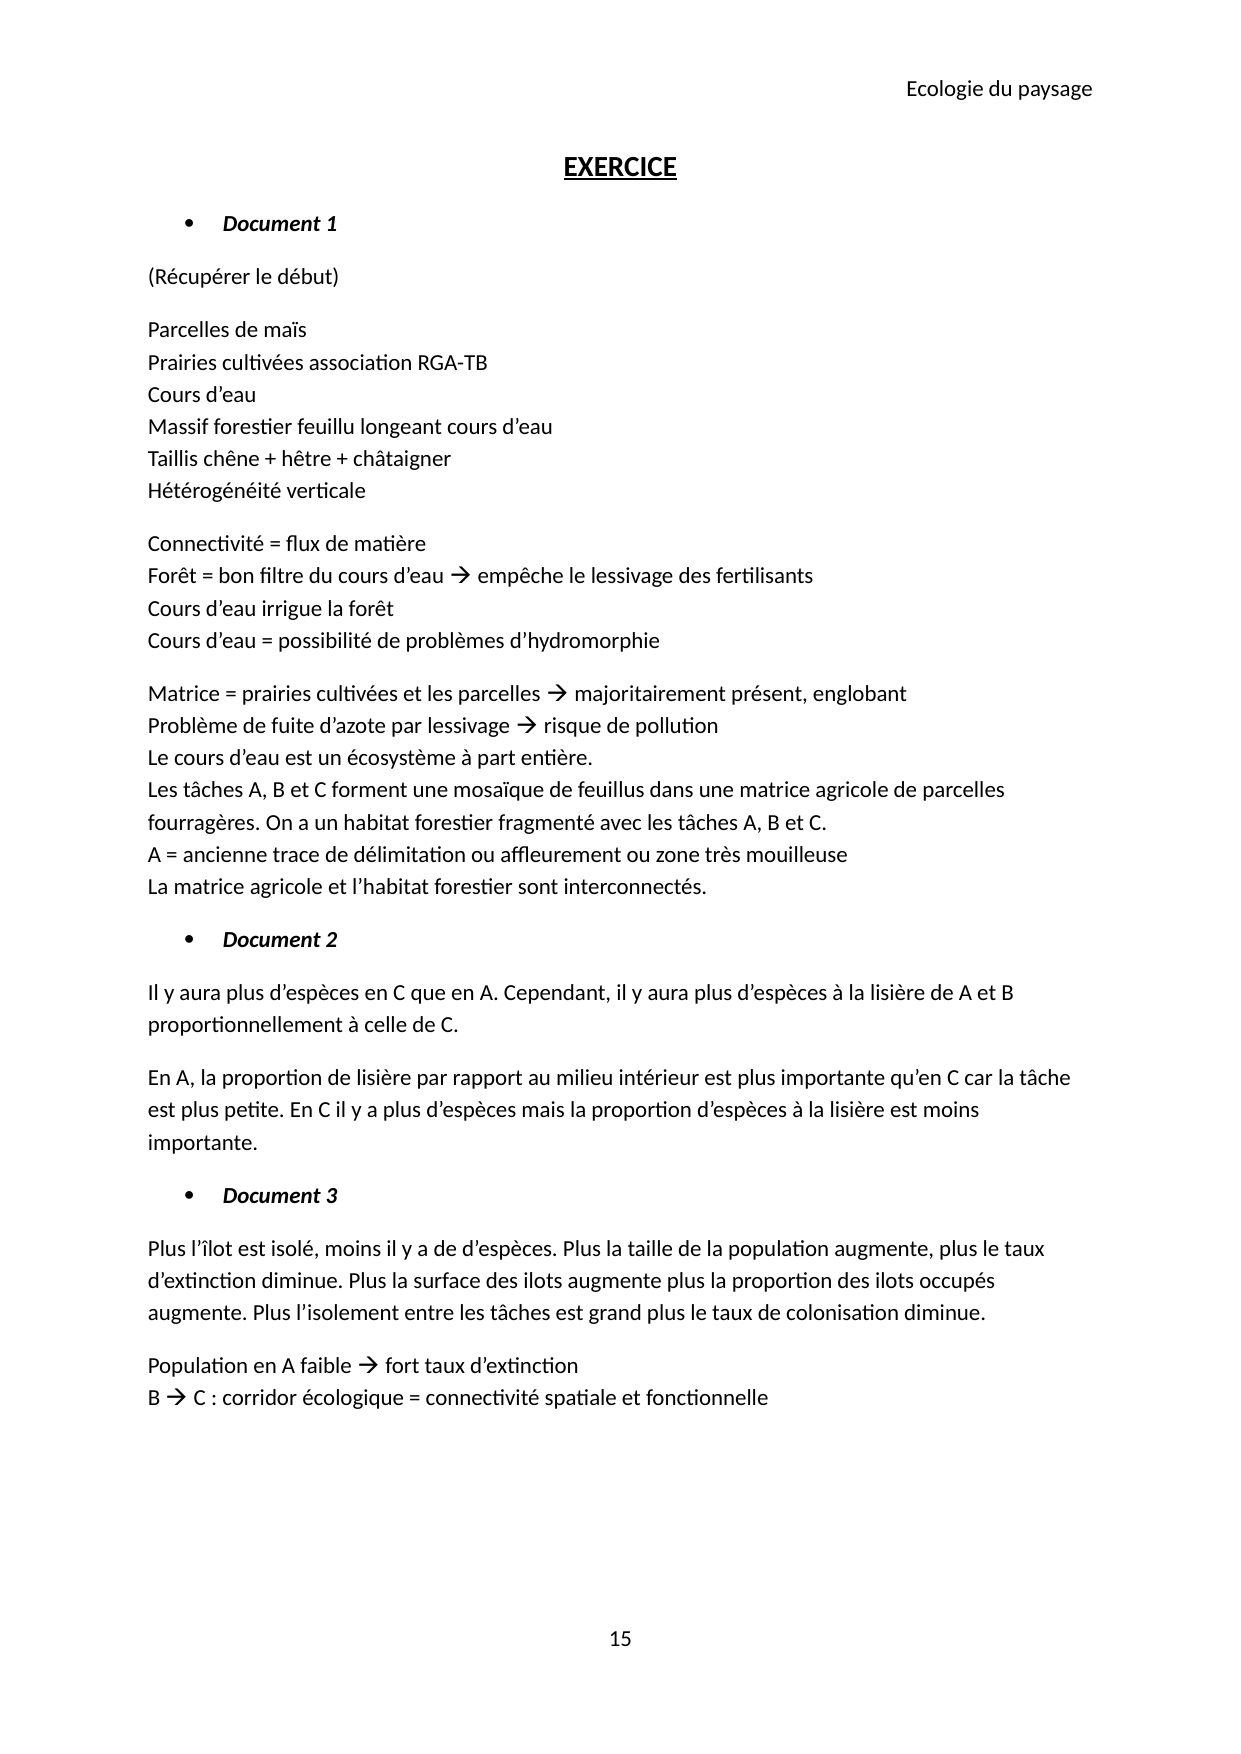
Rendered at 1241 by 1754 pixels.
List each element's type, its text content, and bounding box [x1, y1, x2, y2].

text Matrice = prairies cultivées et les parcelles majoritairement présent, englobant Problème de fuite d’azote par lessivage risque de pollution Le cours d’eau est un écosystème à part entière. Les tâches A, B et C forment une mosaïque de feuillus dans une matrice agricole de parcelles fourragères. On a un habitat forestier fragmenté avec les tâches A, B et C. A = ancienne trace de délimitation ou affleurement ou zone très mouilleuse La matrice agricole et l’habitat forestier sont interconnectés. [148, 679, 1093, 900]
text EXERCICE [148, 148, 1093, 183]
text Population en A faible fort taux d’extinction B C : corridor écologique = connectivité spatiale et fonctionnelle [148, 1351, 1093, 1411]
subtitle Document 3 [185, 1181, 1093, 1209]
subtitle Document 2 [185, 925, 1093, 953]
text Parcelles de maïs Prairies cultivées association RGA-TB Cours d’eau Massif forestier feuillu longeant cours d’eau Taillis chêne + hêtre + châtaigner Hétérogénéité verticale [148, 315, 1093, 504]
text En A, la proportion de lisière par rapport au milieu intérieur est plus importante qu’en C car la tâche est plus petite. En C il y a plus d’espèces mais la proportion d’espèces à la lisière est moins importante. [148, 1063, 1093, 1156]
text Connectivité = flux de matière Forêt = bon filtre du cours d’eau empêche le lessivage des fertilisants Cours d’eau irrigue la forêt Cours d’eau = possibilité de problèmes d’hydromorphie [148, 529, 1093, 654]
text (Récupérer le début) [148, 262, 1093, 290]
subtitle Document 1 [185, 209, 1093, 237]
text Il y aura plus d’espèces en C que en A. Cependant, il y aura plus d’espèces à la lisière de A et B proportionnellement à celle de C. [148, 978, 1093, 1038]
text Plus l’îlot est isolé, moins il y a de d’espèces. Plus la taille de la population augmente, plus le taux d’extinction diminue. Plus la surface des ilots augmente plus la proportion des ilots occupés augmente. Plus l’isolement entre les tâches est grand plus le taux de colonisation diminue. [148, 1234, 1093, 1326]
